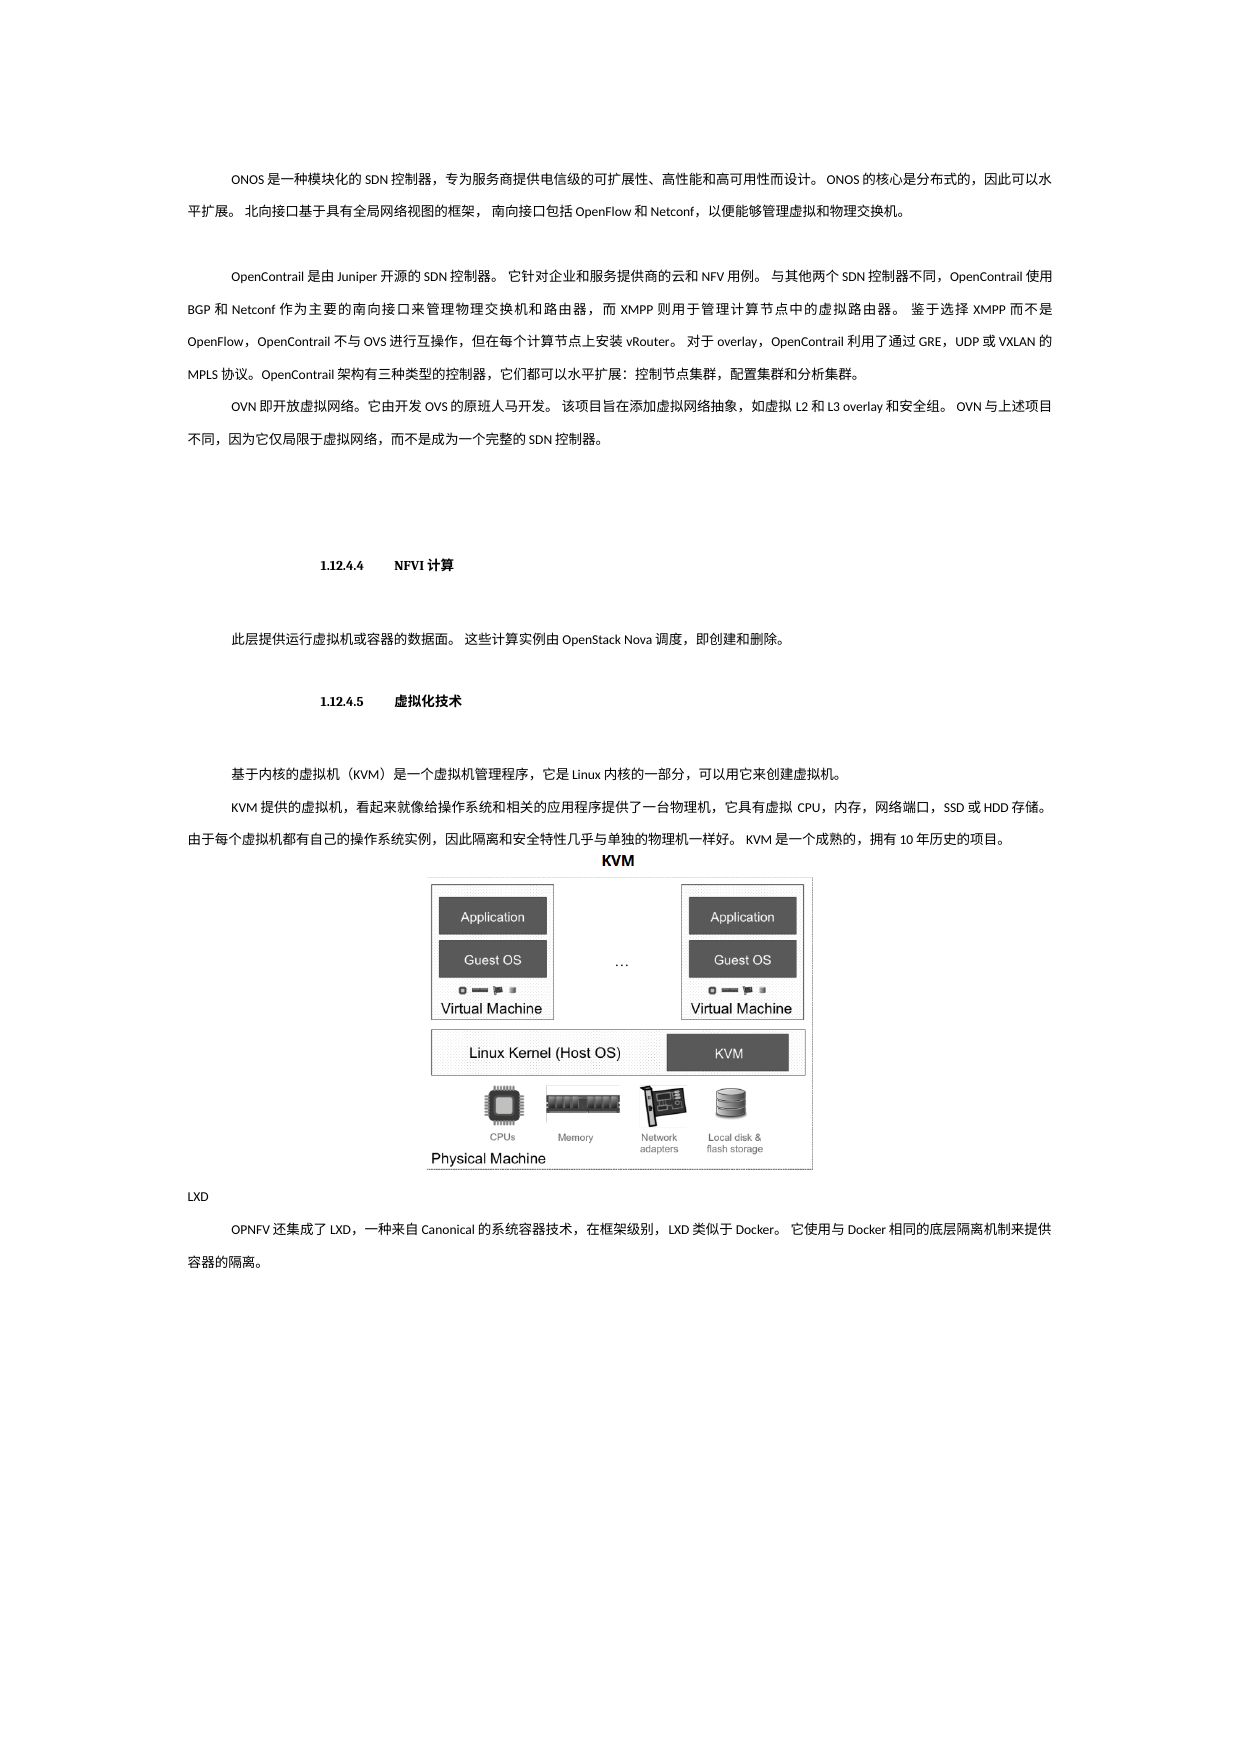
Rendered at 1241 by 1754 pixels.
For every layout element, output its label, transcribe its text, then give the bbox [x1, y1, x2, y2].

text OpenContrail是由Juniper开源的SDN控制器。 它针对企业和服务提供商的云和NFV用例。 与其他两个SDN控制器不同，OpenContrail使用BGP和Netconf作为主要的南向接口来管理物理交换机和路由器，而XMPP则用于管理计算节点中的虚拟路由器。 鉴于选择XMPP而不是OpenFlow，OpenContrail不与OVS进行互操作，但在每个计算节点上安装vRouter。 对于overlay，OpenContrail利用了通过GRE，UDP或VXLAN的MPLS协议。OpenContrail架构有三种类型的控制器，它们都可以水平扩展：控制节点集群，配置集群和分析集群。 [187, 259, 1053, 389]
text ONOS是一种模块化的SDN控制器，专为服务商提供电信级的可扩展性、高性能和高可用性而设计。ONOS的核心是分布式的，因此可以水平扩展。 北向接口基于具有全局网络视图的框架， 南向接口包括OpenFlow和Netconf，以便能够管理虚拟和物理交换机。 [187, 162, 1053, 227]
text OPNFV还集成了LXD，一种来自Canonical的系统容器技术，在框架级别，LXD类似于Docker。 它使用与Docker相同的底层隔离机制来提供容器的隔离。 [187, 1213, 1053, 1278]
text 基于内核的虚拟机（KVM）是一个虚拟机管理程序，它是Linux内核的一部分，可以用它来创建虚拟机。 [187, 758, 1053, 790]
text OVN即开放虚拟网络。它由开发OVS的原班人马开发。 该项目旨在添加虚拟网络抽象，如虚拟L2和L3 overlay和安全组。 OVN与上述项目不同，因为它仅局限于虚拟网络，而不是成为一个完整的SDN控制器。 [187, 389, 1053, 454]
subtitle 虚拟化技术 [320, 684, 1053, 716]
text KVM提供的虚拟机，看起来就像给操作系统和相关的应用程序提供了一台物理机，它具有虚拟CPU，内存，网络端口，SSD或HDD存储。 由于每个虚拟机都有自己的操作系统实例，因此隔离和安全特性几乎与单独的物理机一样好。 KVM是一个成熟的，拥有10年历史的项目。 [187, 790, 1053, 855]
picture [426, 855, 814, 1172]
text 此层提供运行虚拟机或容器的数据面。 这些计算实例由OpenStack Nova调度，即创建和删除。 [187, 622, 1053, 655]
text LXD [187, 1180, 1053, 1213]
subtitle NFVI计算 [320, 549, 1053, 581]
